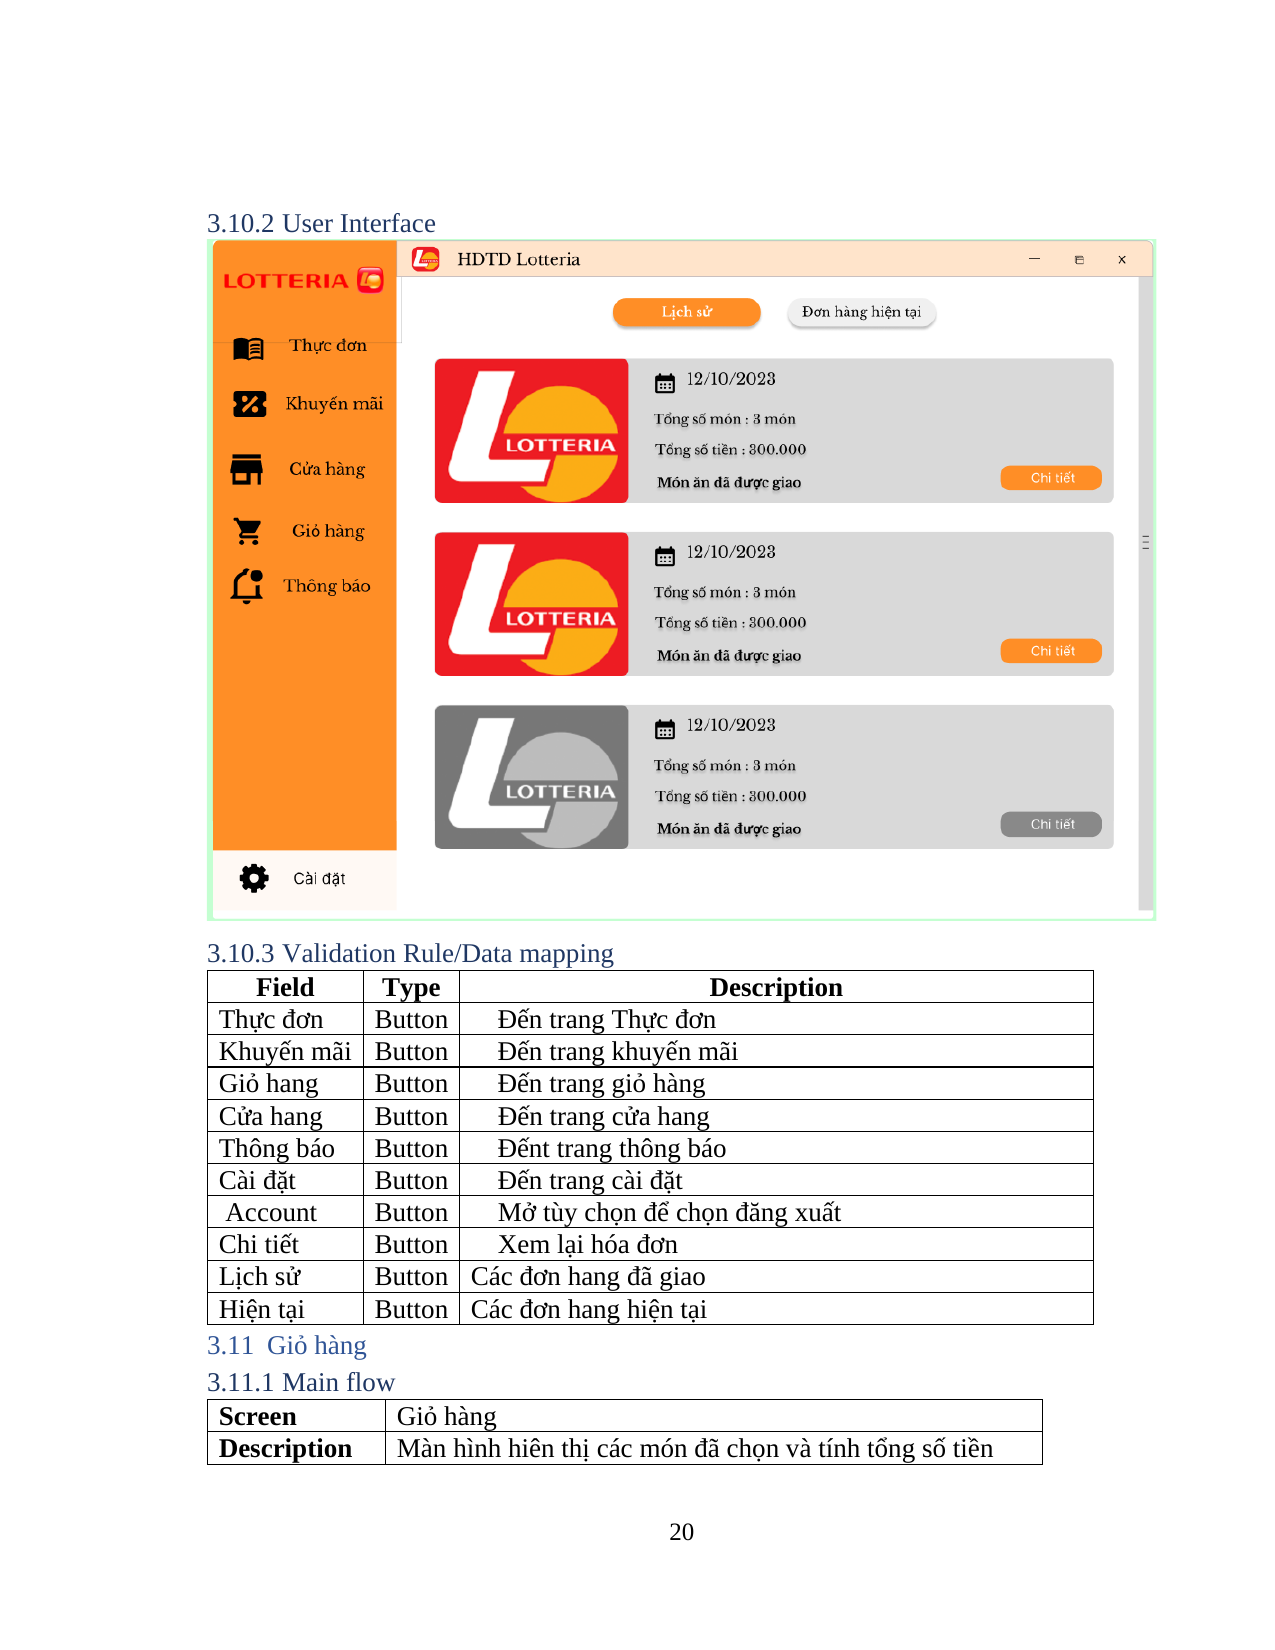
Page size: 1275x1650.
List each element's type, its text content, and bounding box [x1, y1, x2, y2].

table_cell Đến trang Thực đơn [460, 1003, 1093, 1034]
subtitle Main flow [207, 1366, 1156, 1397]
table_cell Button [364, 1068, 459, 1098]
table_cell Màn hình hiên thị các món đã chọn và tính tổng số tiền [386, 1432, 1042, 1463]
table_cell Các đơn hang hiện tại [460, 1293, 1093, 1324]
table_cell Button [364, 1100, 459, 1131]
table_cell Description [208, 1432, 385, 1463]
table_cell Thông báo [208, 1132, 363, 1163]
table_cell Account [208, 1196, 363, 1227]
table_cell Cài đặt [208, 1164, 363, 1195]
table_cell Chi tiết [208, 1228, 363, 1259]
table_cell Giỏ hang [208, 1068, 363, 1098]
subtitle Giỏ hàng [207, 1329, 1156, 1360]
table_cell Cửa hang [208, 1100, 363, 1131]
table_header Field [208, 971, 363, 1002]
table_header Giỏ hàng [386, 1400, 1042, 1431]
picture [206, 239, 1157, 921]
table_cell Mở tùy chọn để chọn đăng xuất [460, 1196, 1093, 1227]
table_cell Button [364, 1228, 459, 1259]
table_cell Đến trang giỏ hàng [460, 1068, 1093, 1098]
table_header Description [460, 971, 1093, 1002]
subtitle Validation Rule/Data mapping [207, 937, 1156, 968]
table_cell Đến trang cửa hang [460, 1100, 1093, 1131]
table_cell Đếnt trang thông báo [460, 1132, 1093, 1163]
table_cell Lịch sử [208, 1261, 363, 1292]
table_cell Xem lại hóa đơn [460, 1228, 1093, 1259]
table_cell Button [364, 1261, 459, 1292]
subtitle User Interface [207, 207, 1156, 238]
table_header Type [364, 971, 459, 1002]
table_cell Thực đơn [208, 1003, 363, 1034]
table_cell Đến trang cài đặt [460, 1164, 1093, 1195]
table_cell Button [364, 1003, 459, 1034]
table_cell Button [364, 1293, 459, 1324]
table_cell Hiện tại [208, 1293, 363, 1324]
table_cell Button [364, 1132, 459, 1163]
table_cell Button [364, 1164, 459, 1195]
table_cell Đến trang khuyến mãi [460, 1035, 1093, 1066]
table_cell Khuyến mãi [208, 1035, 363, 1066]
table_cell Các đơn hang đã giao [460, 1261, 1093, 1292]
table_cell Button [364, 1196, 459, 1227]
table_header Screen [208, 1400, 385, 1431]
table_cell Button [364, 1035, 459, 1066]
